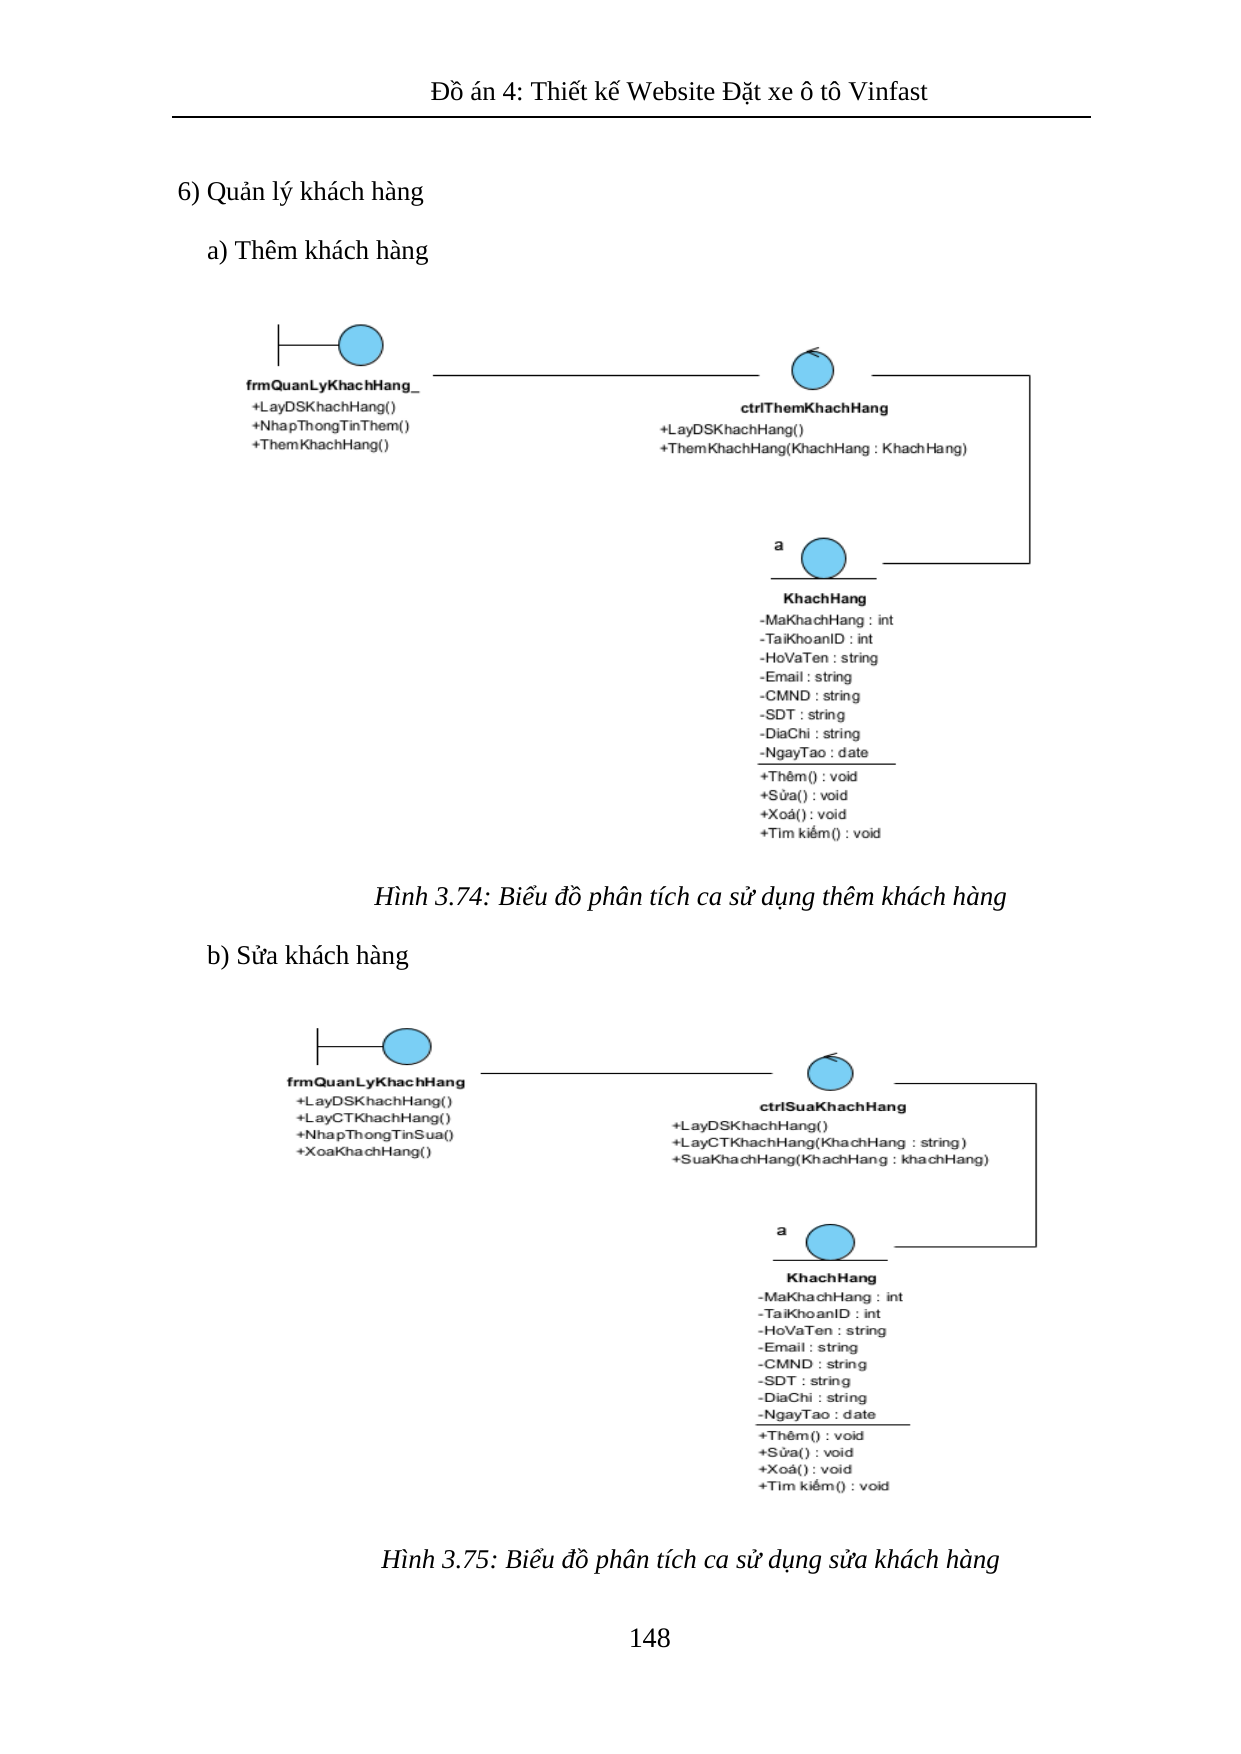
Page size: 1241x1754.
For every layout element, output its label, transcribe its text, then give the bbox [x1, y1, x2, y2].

text 6) Quản lý khách hàng [177, 175, 1122, 206]
picture [234, 293, 1065, 852]
text Hình 3.74: Biểu đồ phân tích ca sử dụng thêm khách hàng [262, 880, 1122, 911]
text Hình 3.75: Biểu đồ phân tích ca sử dụng sửa khách hàng [262, 1543, 1122, 1574]
list a) Thêm khách hàng [207, 234, 1122, 266]
picture [242, 998, 1058, 1515]
list b) Sửa khách hàng [207, 939, 1122, 970]
